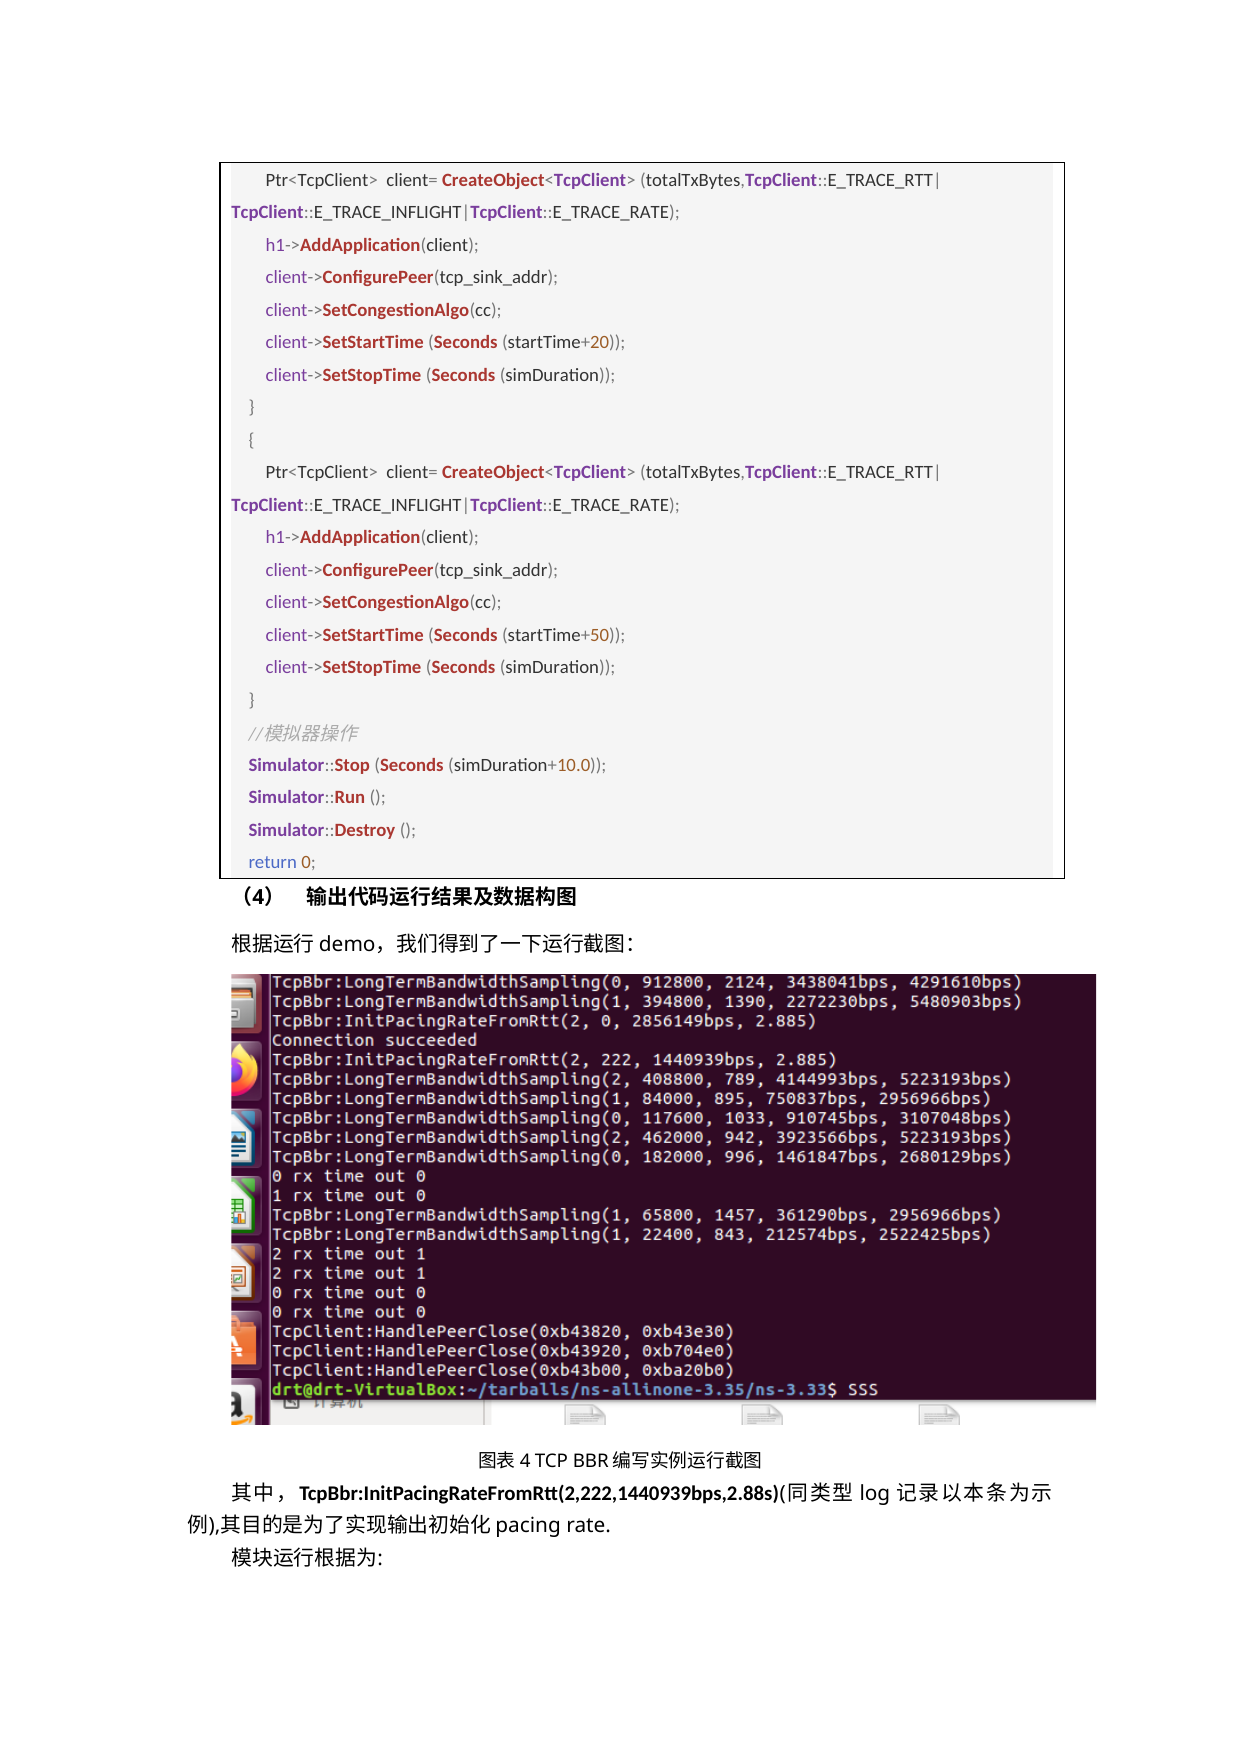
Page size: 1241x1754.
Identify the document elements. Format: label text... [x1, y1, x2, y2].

text 其中，TcpBbr:InitPacingRateFromRtt(2,222,1440939bps,2.88s)(同类型log记录以本条为示例),其目的是为了实现输出初始化pacing rate. [187, 1475, 1053, 1540]
text 图表 4 TCP BBR编写实例运行截图 [187, 1443, 1053, 1475]
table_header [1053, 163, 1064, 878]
text 根据运行demo，我们得到了一下运行截图： [231, 927, 1053, 959]
picture [231, 974, 1097, 1425]
text 模块运行根据为: [187, 1540, 1053, 1573]
list 输出代码运行结果及数据构图 [231, 879, 1053, 912]
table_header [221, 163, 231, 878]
